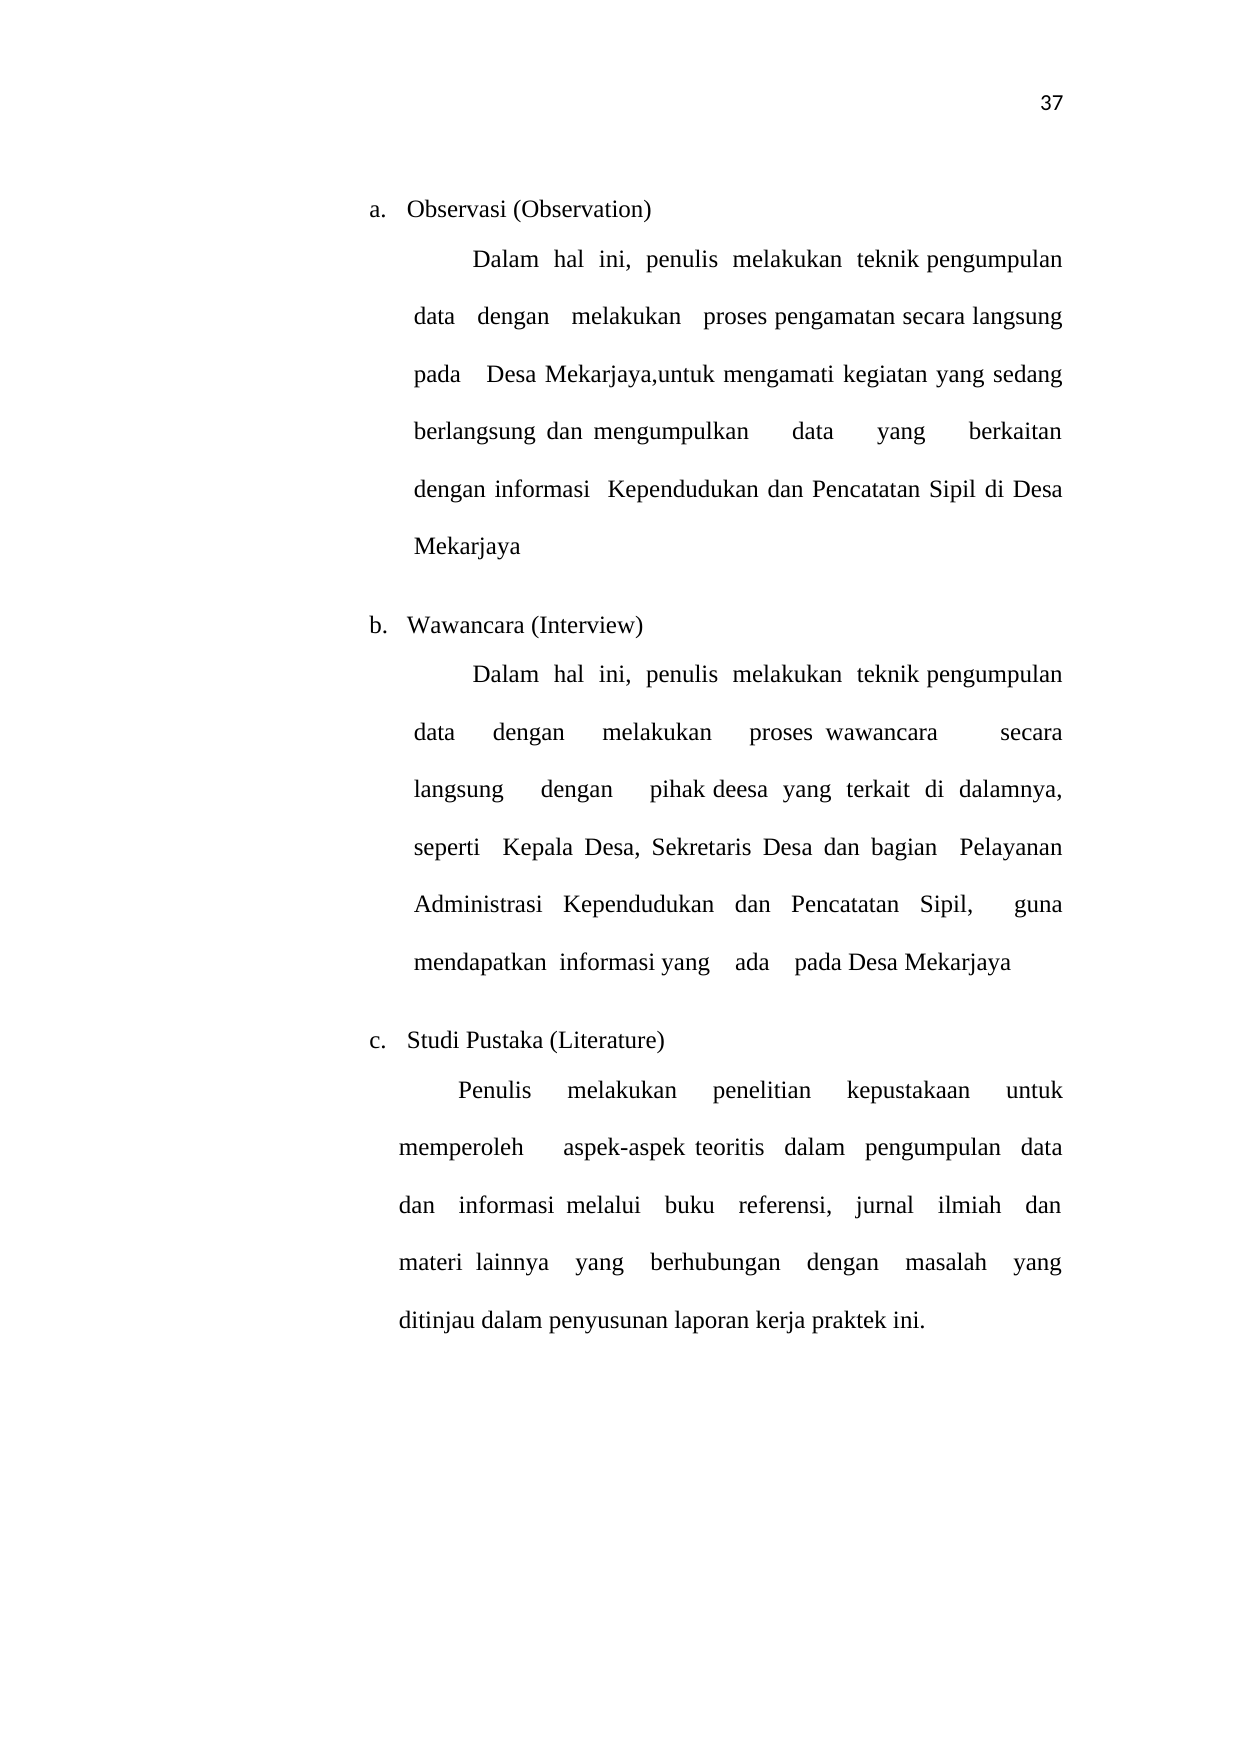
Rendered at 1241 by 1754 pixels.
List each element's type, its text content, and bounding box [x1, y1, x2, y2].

list Wawancara (Interview) [369, 610, 1063, 638]
text Dalam hal ini, penulis melakukan teknik pengumpulan data dengan melakukan proses wawancara secara langsung dengan pihak deesa yang terkait di dalamnya, seperti Kepala Desa, Sekretaris Desa dan bagian Pelayanan Administrasi Kependudukan dan Pencatatan Sipil, guna mendapatkan informasi yang ada pada Desa Mekarjaya [413, 659, 1063, 976]
text Dalam hal ini, penulis melakukan teknik pengumpulan data dengan melakukan proses pengamatan secara langsung pada Desa Mekarjaya,untuk mengamati kegiatan yang sedang berlangsung dan mengumpulkan data yang berkaitan dengan informasi Kependudukan dan Pencatatan Sipil di Desa Mekarjaya [413, 244, 1063, 560]
text Penulis melakukan penelitian kepustakaan untuk memperoleh aspek-aspek teoritis dalam pengumpulan data dan informasi melalui buku referensi, jurnal ilmiah dan materi lainnya yang berhubungan dengan masalah yang ditinjau dalam penyusunan laporan kerja praktek ini. [399, 1075, 1063, 1333]
list Observasi (Observation) [369, 194, 1063, 223]
list Studi Pustaka (Literature) [369, 1025, 1063, 1054]
